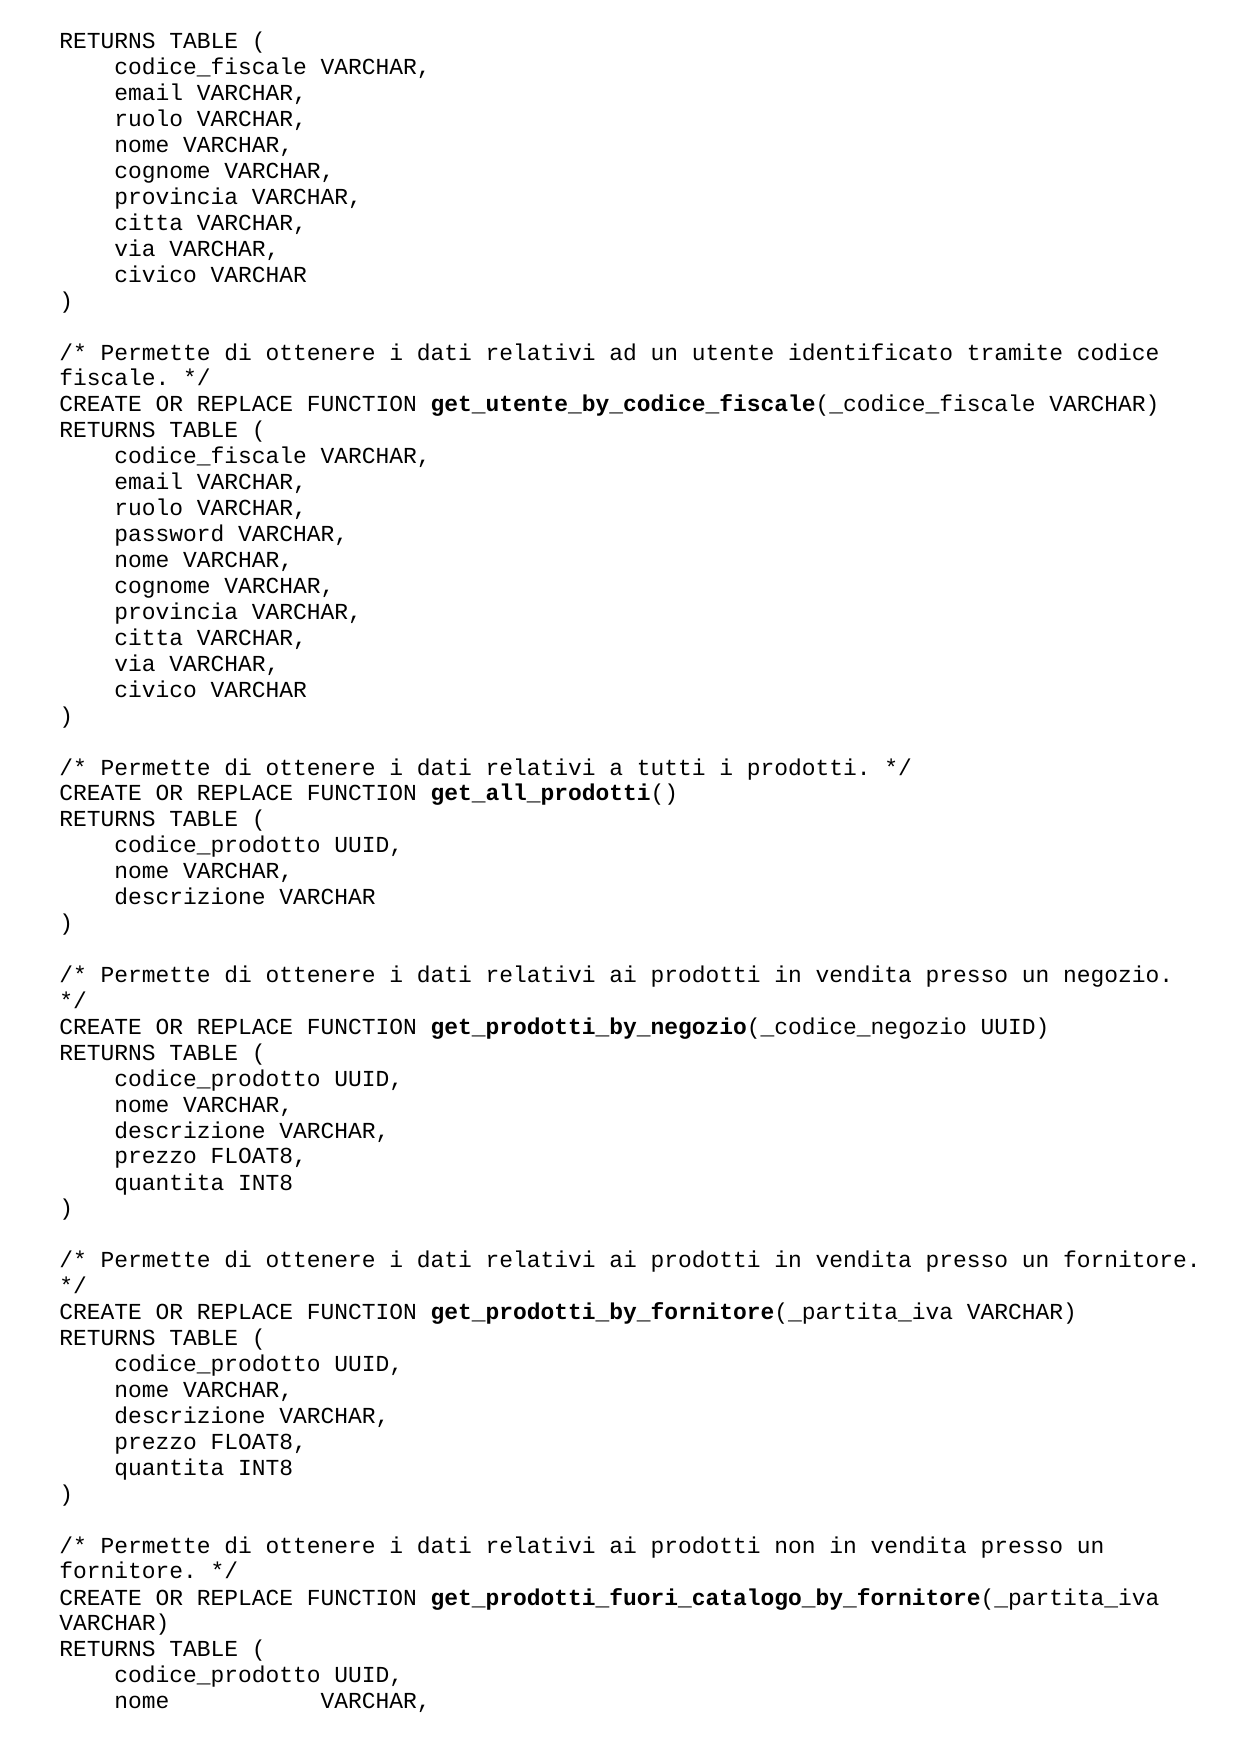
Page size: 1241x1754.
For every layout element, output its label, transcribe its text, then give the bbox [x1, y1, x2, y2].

text RETURNS TABLE ( [59, 1326, 1211, 1352]
text password VARCHAR, [59, 522, 1211, 548]
text quantita INT8 [59, 1456, 1211, 1482]
text codice_prodotto UUID, [59, 1352, 1211, 1378]
text ) [59, 1197, 1211, 1223]
text via VARCHAR, [59, 237, 1211, 263]
text descrizione VARCHAR, [59, 1119, 1211, 1145]
text /* Permette di ottenere i dati relativi ai prodotti in vendita presso un fornitore. */ [59, 1249, 1211, 1301]
text email VARCHAR, [59, 471, 1211, 496]
text descrizione VARCHAR [59, 886, 1211, 911]
text /* Permette di ottenere i dati relativi a tutti i prodotti. */ [59, 756, 1211, 782]
text /* Permette di ottenere i dati relativi ai prodotti non in vendita presso un fornitore. */ [59, 1534, 1211, 1586]
text provincia VARCHAR, [59, 185, 1211, 211]
text CREATE OR REPLACE FUNCTION get_all_prodotti() [59, 782, 1211, 808]
text RETURNS TABLE ( [59, 29, 1211, 56]
text ) [59, 1482, 1211, 1508]
text nome VARCHAR, [59, 133, 1211, 159]
text prezzo FLOAT8, [59, 1145, 1211, 1171]
text ) [59, 704, 1211, 730]
text CREATE OR REPLACE FUNCTION get_prodotti_by_fornitore(_partita_iva VARCHAR) [59, 1301, 1211, 1326]
text codice_fiscale VARCHAR, [59, 56, 1211, 81]
text nome VARCHAR, [59, 859, 1211, 886]
text quantita INT8 [59, 1171, 1211, 1197]
text nome VARCHAR, [59, 1378, 1211, 1404]
text RETURNS TABLE ( [59, 808, 1211, 834]
text CREATE OR REPLACE FUNCTION get_prodotti_by_negozio(_codice_negozio UUID) [59, 1015, 1211, 1041]
text ruolo VARCHAR, [59, 496, 1211, 522]
text cognome VARCHAR, [59, 574, 1211, 600]
text RETURNS TABLE ( [59, 1638, 1211, 1664]
text nome VARCHAR, [59, 1093, 1211, 1119]
text nome VARCHAR, [59, 1689, 1211, 1716]
text civico VARCHAR [59, 678, 1211, 704]
text /* Permette di ottenere i dati relativi ad un utente identificato tramite codice fiscale. */ [59, 341, 1211, 393]
text cognome VARCHAR, [59, 159, 1211, 185]
text /* Permette di ottenere i dati relativi ai prodotti in vendita presso un negozio. */ [59, 963, 1211, 1015]
text RETURNS TABLE ( [59, 419, 1211, 444]
text descrizione VARCHAR, [59, 1404, 1211, 1430]
text codice_fiscale VARCHAR, [59, 444, 1211, 471]
text codice_prodotto UUID, [59, 1664, 1211, 1689]
text ) [59, 911, 1211, 937]
text via VARCHAR, [59, 652, 1211, 678]
text CREATE OR REPLACE FUNCTION get_prodotti_fuori_catalogo_by_fornitore(_partita_iva VARCHAR) [59, 1586, 1211, 1638]
text citta VARCHAR, [59, 626, 1211, 652]
text nome VARCHAR, [59, 548, 1211, 574]
text provincia VARCHAR, [59, 600, 1211, 626]
text codice_prodotto UUID, [59, 834, 1211, 859]
text CREATE OR REPLACE FUNCTION get_utente_by_codice_fiscale(_codice_fiscale VARCHAR) [59, 393, 1211, 419]
text ) [59, 289, 1211, 315]
text ruolo VARCHAR, [59, 107, 1211, 133]
text RETURNS TABLE ( [59, 1041, 1211, 1067]
text citta VARCHAR, [59, 211, 1211, 237]
text civico VARCHAR [59, 263, 1211, 289]
text codice_prodotto UUID, [59, 1067, 1211, 1093]
text prezzo FLOAT8, [59, 1430, 1211, 1456]
text email VARCHAR, [59, 81, 1211, 107]
